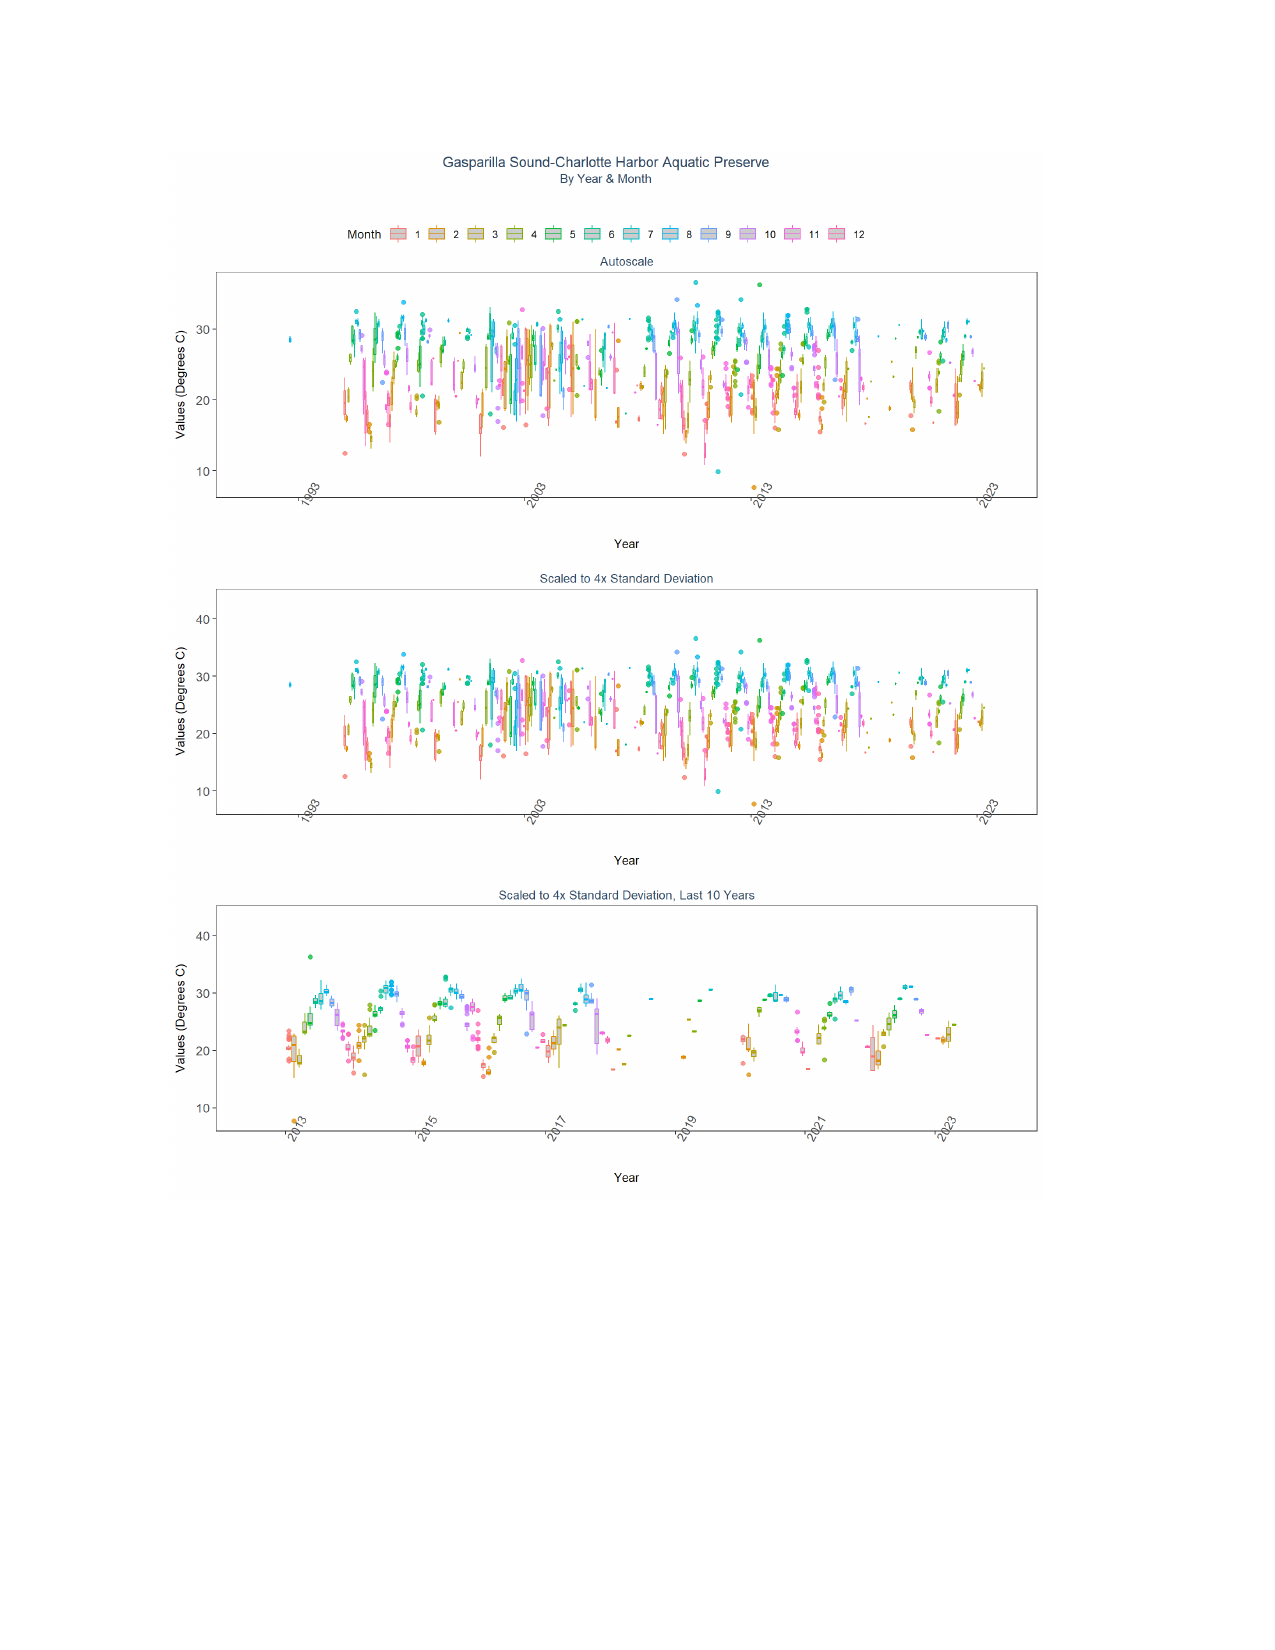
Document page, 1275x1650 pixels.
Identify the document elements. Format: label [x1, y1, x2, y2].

picture [168, 150, 1044, 1200]
